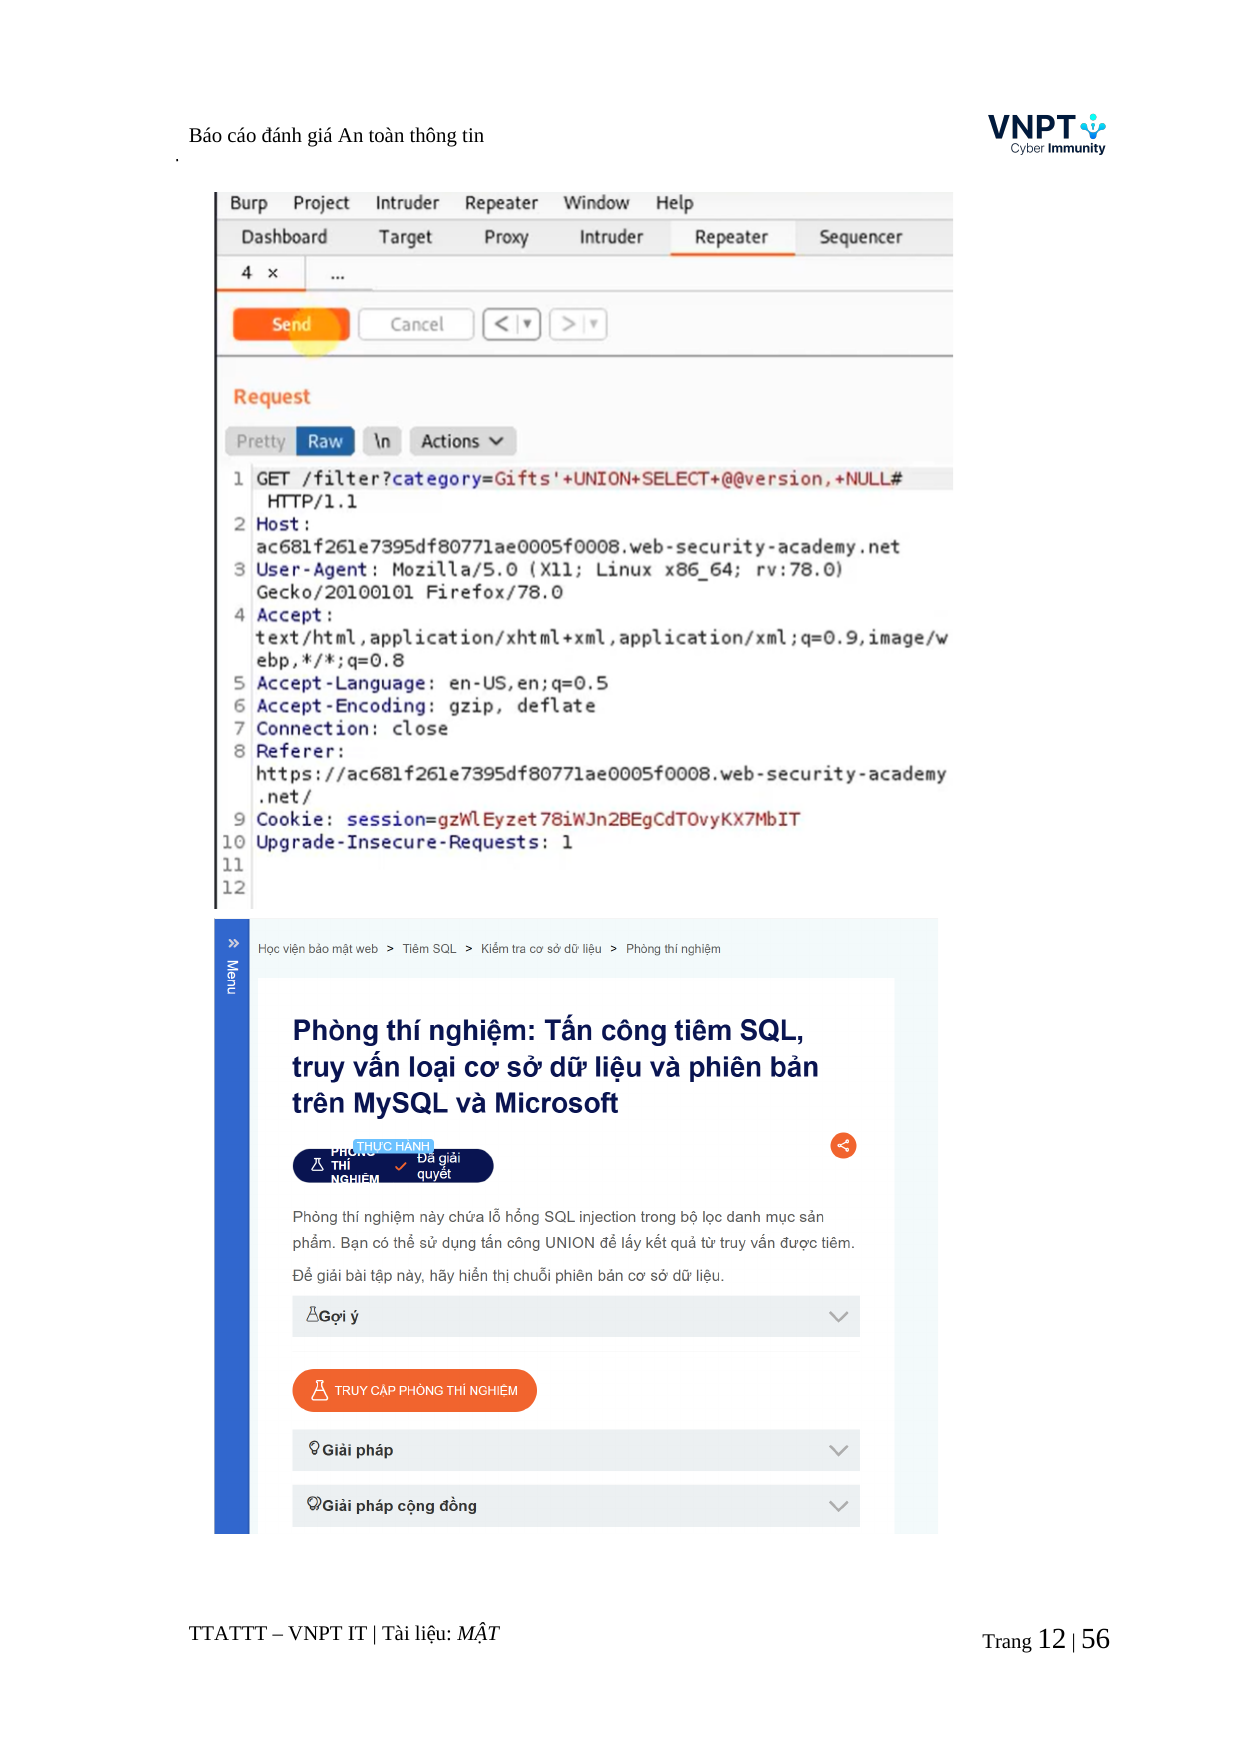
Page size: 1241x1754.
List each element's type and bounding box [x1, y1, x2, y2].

picture [984, 110, 1110, 159]
picture [214, 192, 954, 909]
picture [214, 918, 939, 1534]
